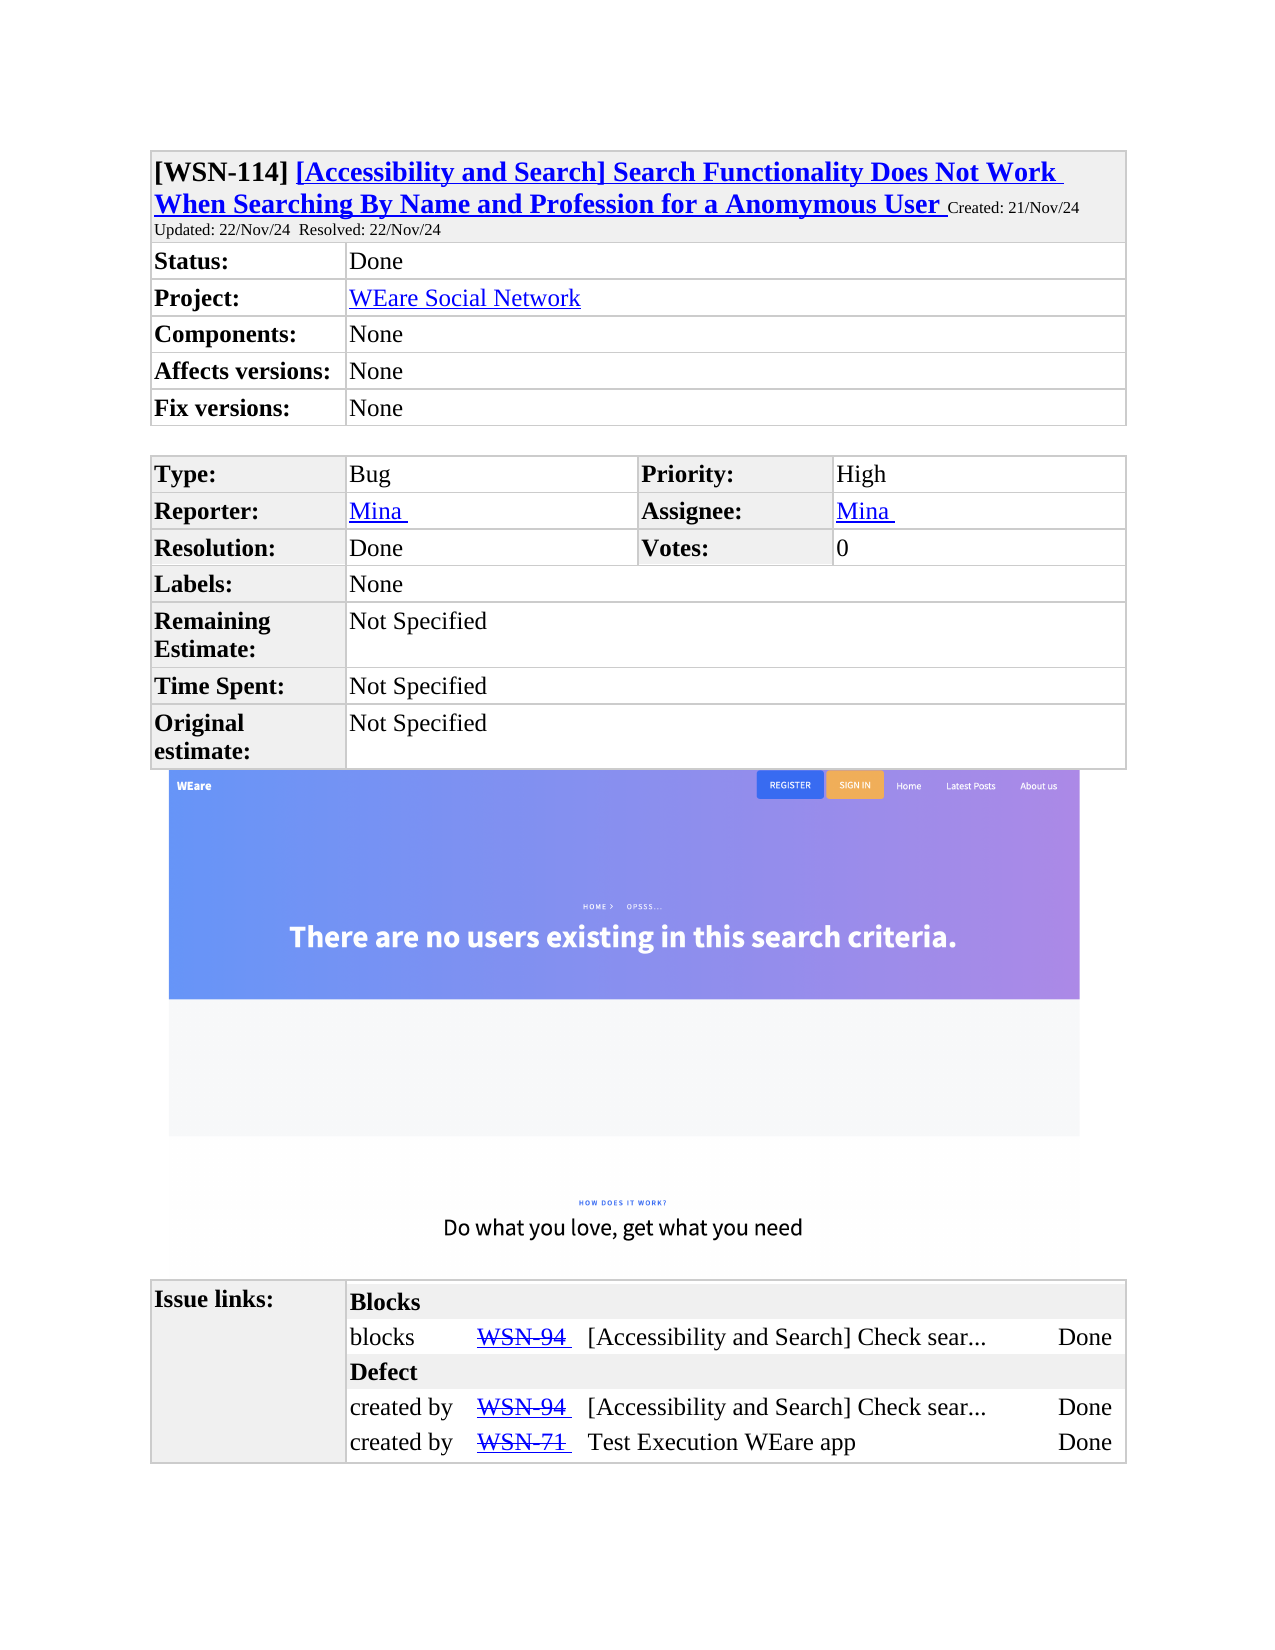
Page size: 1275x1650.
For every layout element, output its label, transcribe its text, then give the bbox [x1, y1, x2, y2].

table_cell Mina [834, 493, 1125, 528]
table_header Priority: [639, 457, 832, 491]
table_cell Fix versions: [152, 390, 345, 424]
table_cell Remaining Estimate: [152, 603, 345, 666]
table_cell Labels: [152, 566, 345, 601]
table_cell Resolution: [152, 530, 345, 564]
table_cell Project: [152, 280, 345, 315]
table_header Type: [152, 457, 345, 491]
table_cell Affects versions: [152, 353, 345, 388]
table_cell Not Specified [347, 603, 1125, 666]
table_cell Original estimate: [152, 705, 345, 768]
table_header Issue links: [152, 1281, 345, 1462]
table_header [347, 1319, 1125, 1354]
table_cell Time Spent: [152, 668, 345, 703]
table_header [WSN-114] [Accessibility and Search] Search Functionality Does Not Work When Searching By Name and Profession for a Anomymous User Created: 21/Nov/24 Updated: 22/Nov/24 Resolved: 22/Nov/24 [152, 152, 1125, 242]
table_cell None [347, 317, 1125, 351]
table_cell Status: [152, 243, 345, 278]
table_header High [834, 457, 1125, 491]
table_cell None [347, 390, 1125, 424]
table_cell Assignee: [639, 493, 832, 528]
table_cell Votes: [639, 530, 832, 564]
table_cell Mina [347, 493, 637, 528]
table_cell Reporter: [152, 493, 345, 528]
table_header Bug [347, 457, 637, 491]
table_header [347, 1389, 1125, 1462]
table_cell Done [347, 243, 1125, 278]
table_cell 0 [834, 530, 1125, 564]
table_cell Components: [152, 317, 345, 351]
table_cell Done [347, 530, 637, 564]
table_cell None [347, 353, 1125, 388]
table_cell None [347, 566, 1125, 601]
table_cell WEare Social Network [347, 280, 1125, 315]
table_cell Not Specified [347, 668, 1125, 703]
table_cell Not Specified [347, 705, 1125, 768]
